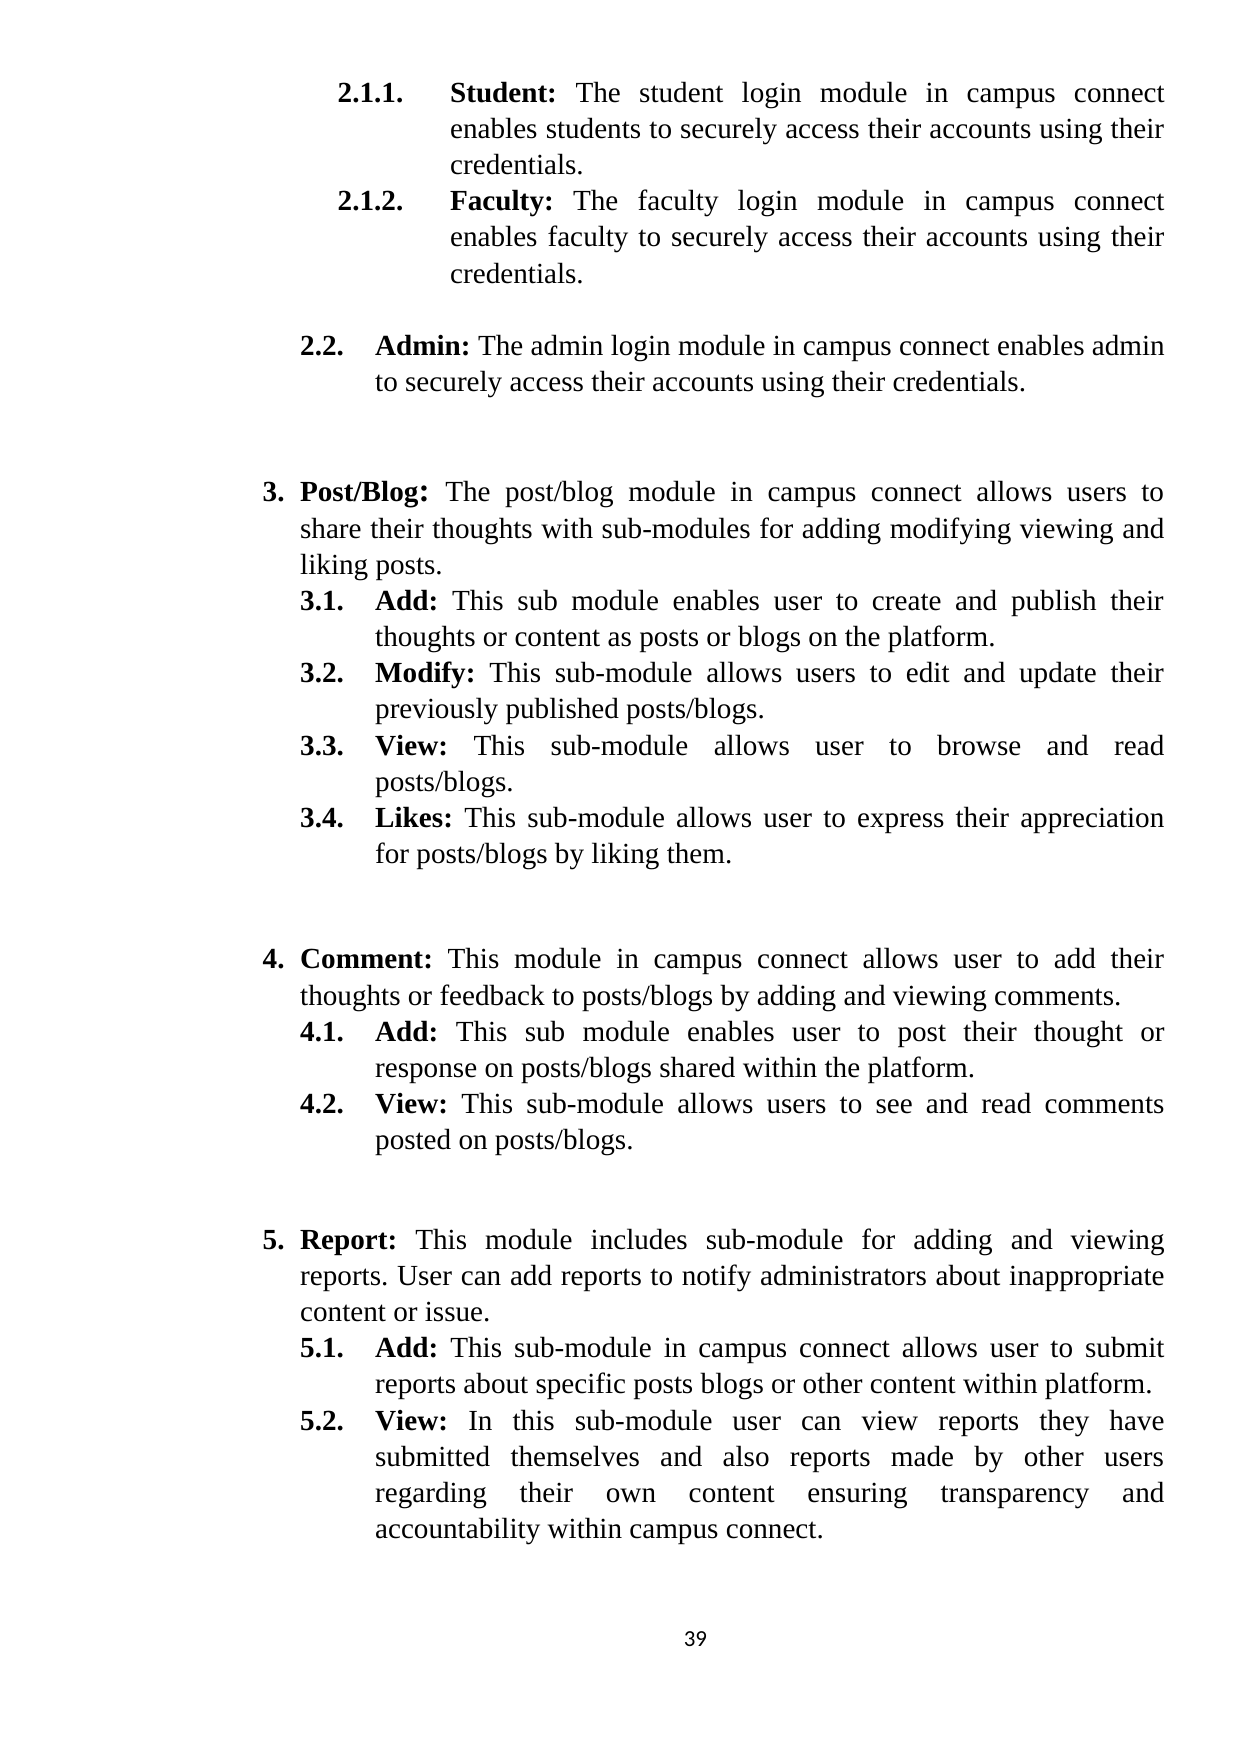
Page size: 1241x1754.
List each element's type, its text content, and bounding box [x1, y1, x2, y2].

list Faculty: The faculty login module in campus connect enables faculty to securely access their accounts using their credentials. [337, 183, 1165, 289]
list Add: This sub-module in campus connect allows user to submit reports about specific posts blogs or other content within platform. [300, 1331, 1165, 1400]
list Modify: This sub-module allows users to edit and update their previously published posts/blogs. [300, 655, 1165, 725]
list Student: The student login module in campus connect enables students to securely access their accounts using their credentials. [337, 75, 1165, 181]
list Likes: This sub-module allows user to express their appreciation for posts/blogs by liking them. [300, 800, 1165, 869]
list Comment: This module in campus connect allows user to add their thoughts or feedback to posts/blogs by adding and viewing comments. [262, 942, 1165, 1011]
list Report: This module includes sub-module for adding and viewing reports. User can add reports to notify administrators about inappropriate content or issue. [262, 1222, 1165, 1328]
list Add: This sub module enables user to post their thought or response on posts/blogs shared within the platform. [300, 1014, 1165, 1084]
list View: In this sub-module user can view reports they have submitted themselves and also reports made by other users regarding their own content ensuring transparency and accountability within campus connect. [300, 1403, 1165, 1545]
list View: This sub-module allows users to see and read comments posted on posts/blogs. [300, 1086, 1165, 1156]
list Add: This sub module enables user to create and publish their thoughts or content as posts or blogs on the platform. [300, 583, 1165, 653]
list Post/Blog: The post/blog module in campus connect allows users to share their thoughts with sub-modules for adding modifying viewing and liking posts. [262, 470, 1165, 580]
list Admin: The admin login module in campus connect enables admin to securely access their accounts using their credentials. [300, 328, 1165, 398]
list View: This sub-module allows user to browse and read posts/blogs. [300, 728, 1165, 797]
